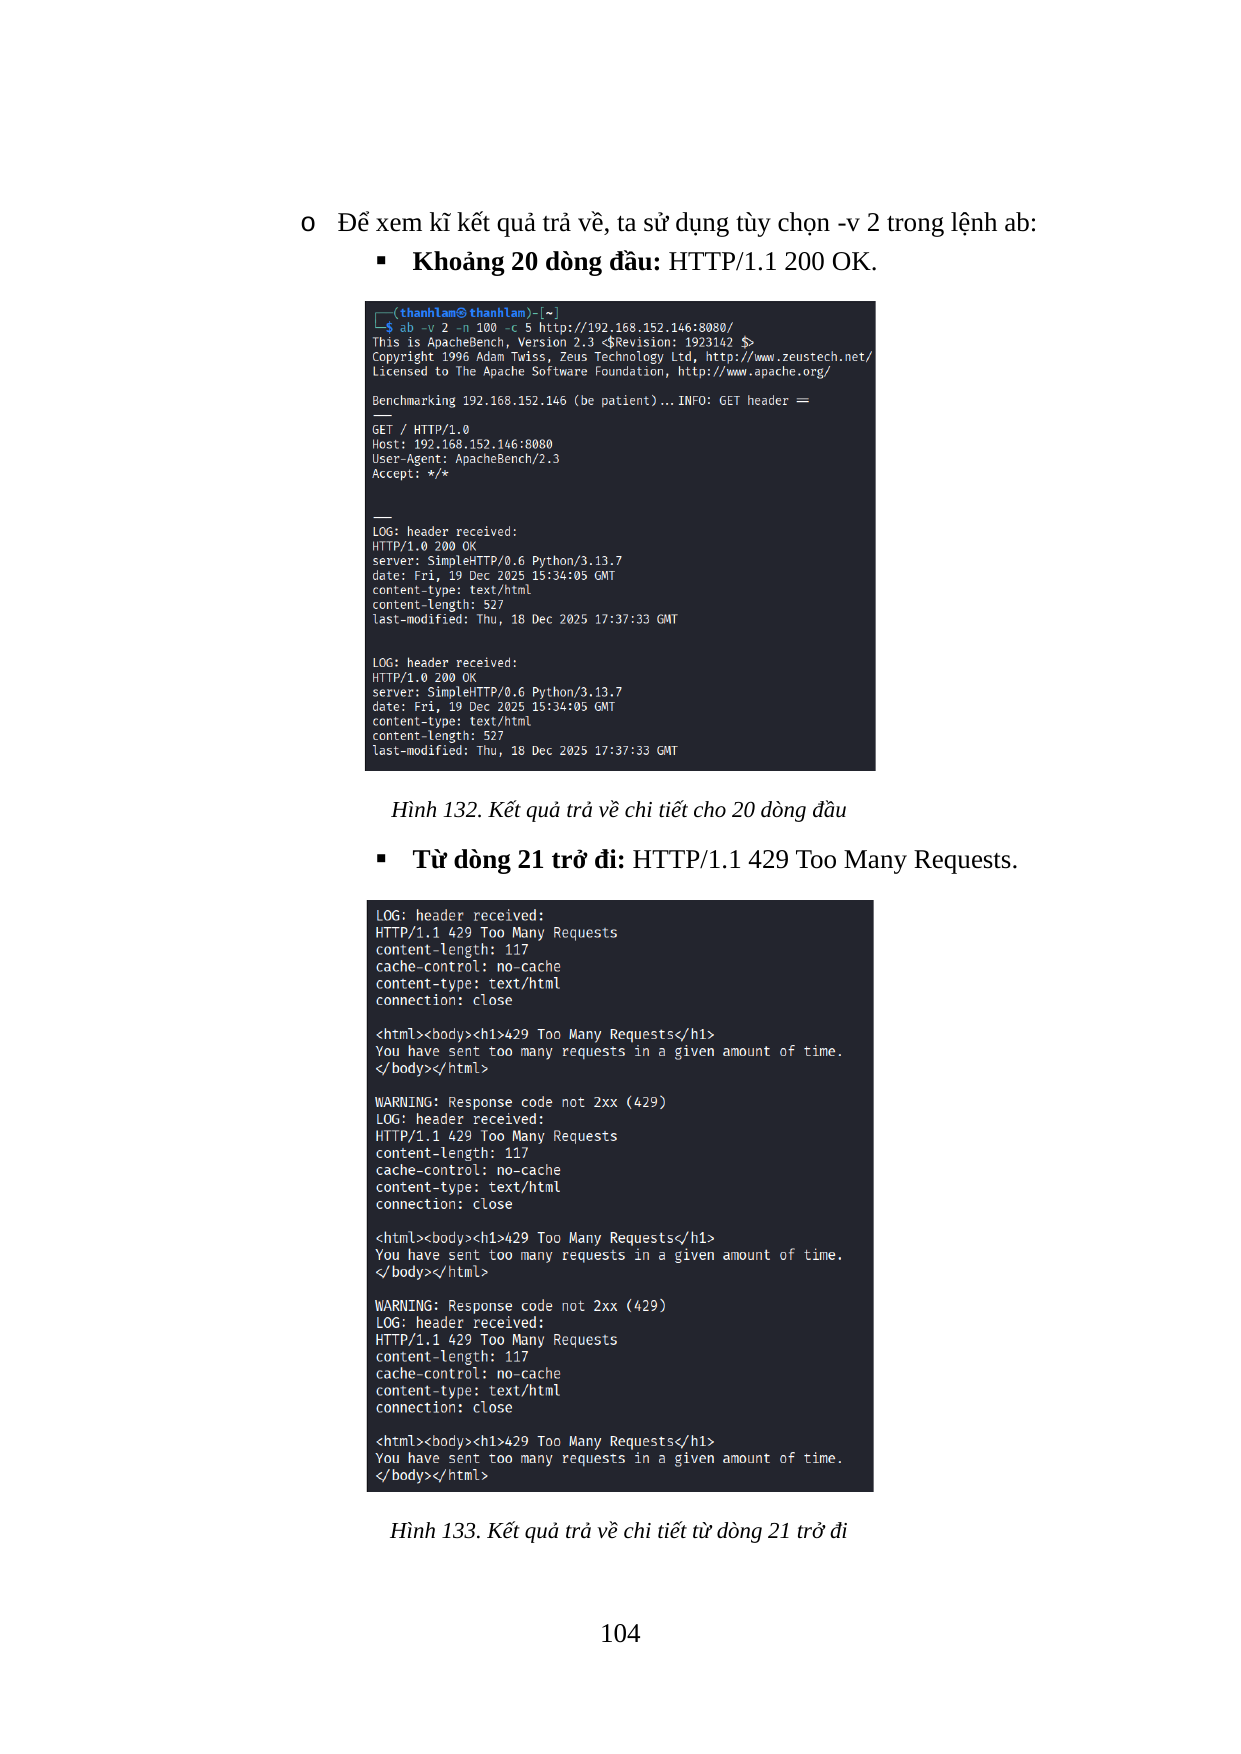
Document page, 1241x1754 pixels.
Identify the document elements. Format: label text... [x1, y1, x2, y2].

list Khoảng 20 dòng đầu: HTTP/1.1 200 OK. [375, 245, 1090, 276]
list Từ dòng 21 trở đi: HTTP/1.1 429 Too Many Requests. [375, 844, 1090, 875]
text Hình 133. Kết quả trả về chi tiết từ dòng 21 trở đi [150, 1517, 1090, 1543]
text Hình 132. Kết quả trả về chi tiết cho 20 dòng đầu [150, 796, 1090, 823]
picture [366, 900, 874, 1492]
list Để xem kĩ kết quả trả về, ta sử dụng tùy chọn -v 2 trong lệnh ab: [300, 207, 1090, 240]
picture [364, 301, 876, 771]
